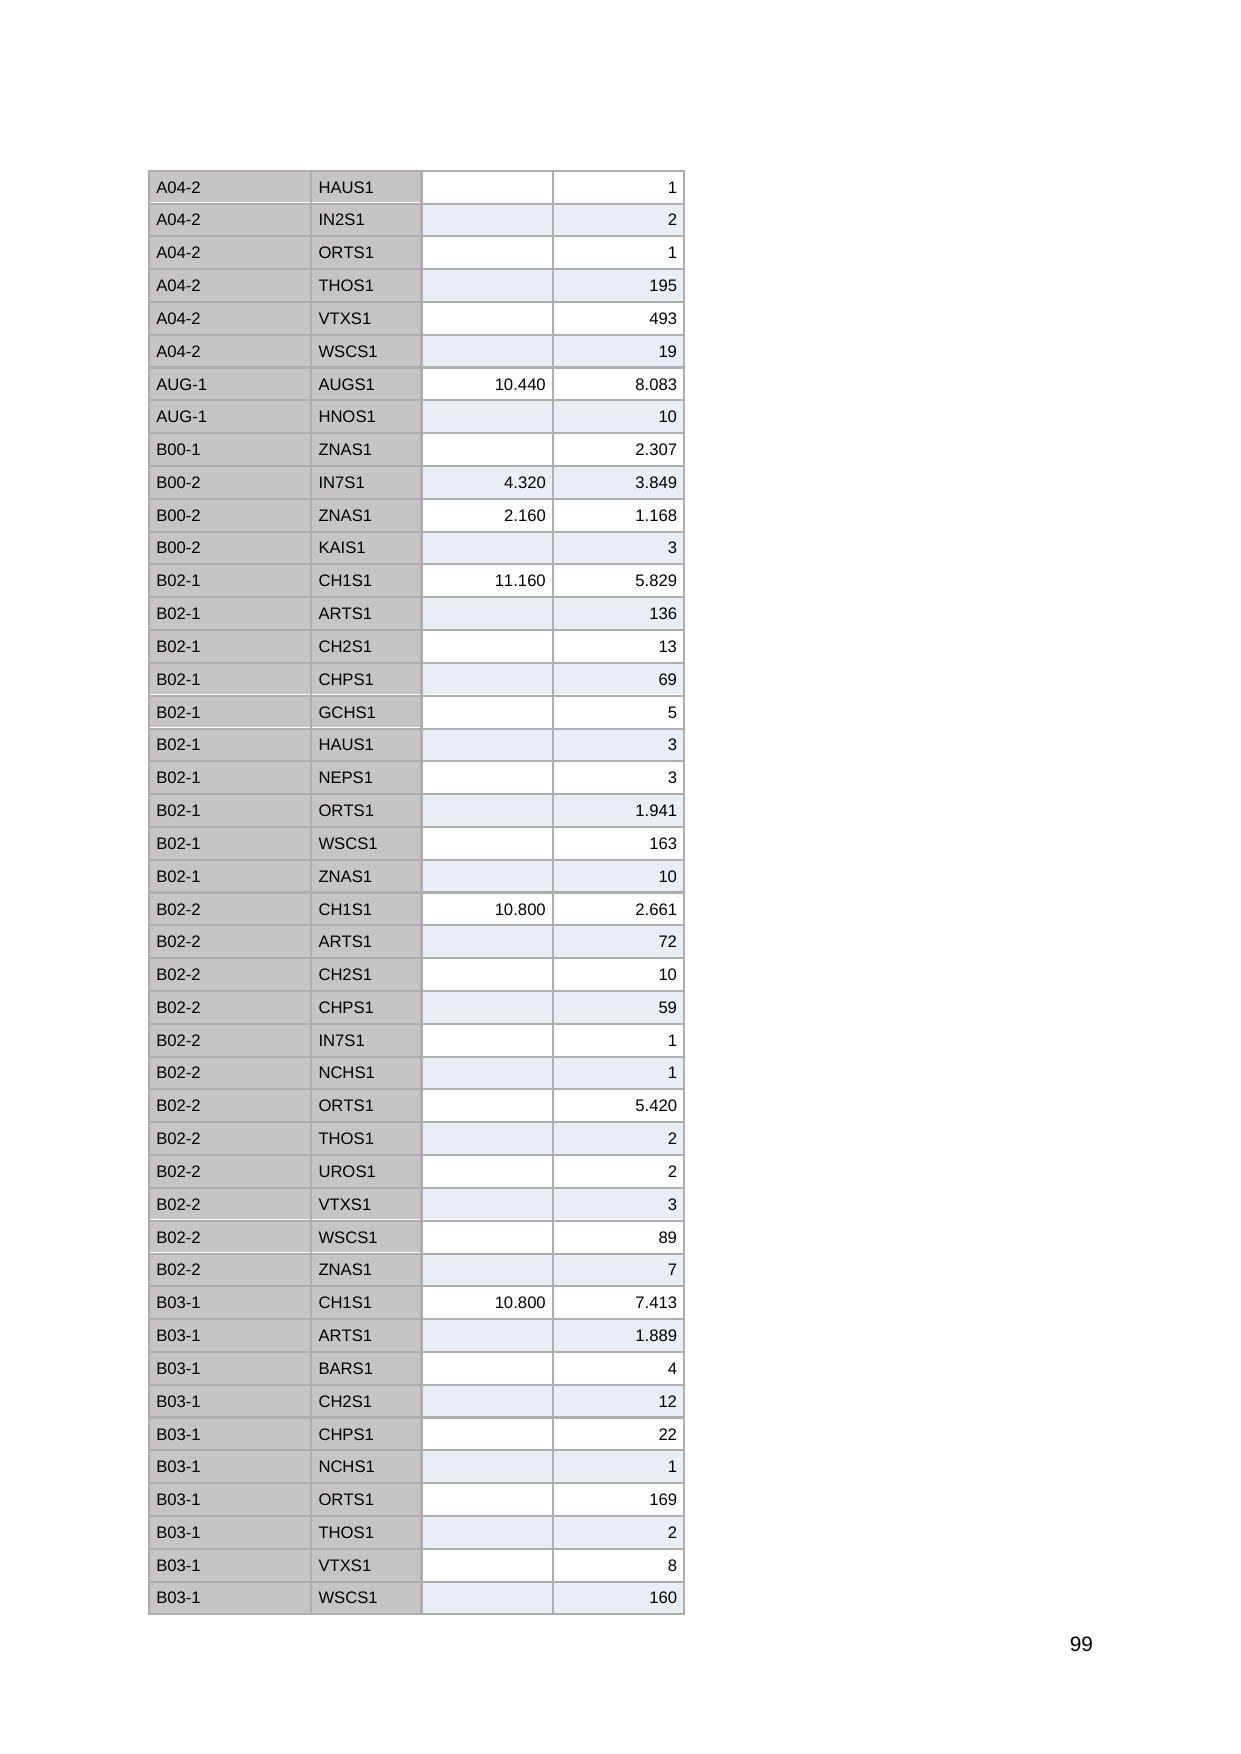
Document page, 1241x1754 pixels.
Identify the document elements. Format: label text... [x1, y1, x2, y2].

table_cell 8 [554, 1550, 683, 1581]
table_cell ARTS1 [312, 598, 420, 629]
table_cell [423, 1583, 552, 1613]
table_cell GCHS1 [312, 697, 420, 727]
table_cell 5.420 [554, 1090, 683, 1121]
table_cell B02-2 [150, 1058, 310, 1088]
table_cell 1 [554, 1058, 683, 1088]
table_cell [423, 598, 552, 629]
table_cell [423, 1320, 552, 1351]
table_cell [423, 861, 552, 891]
table_cell 4 [554, 1353, 683, 1384]
table_cell 2 [554, 1517, 683, 1548]
table_cell 2 [554, 1123, 683, 1154]
table_cell 59 [554, 992, 683, 1023]
table_cell AUGS1 [312, 369, 420, 399]
table_cell [423, 1550, 552, 1581]
table_cell 5 [554, 697, 683, 727]
table_cell B00-2 [150, 500, 310, 531]
table_cell A04-2 [150, 172, 310, 202]
table_cell 69 [554, 664, 683, 694]
table_cell VTXS1 [312, 303, 420, 334]
table_cell 163 [554, 828, 683, 859]
table_cell 22 [554, 1419, 683, 1449]
table_cell 3.849 [554, 467, 683, 498]
table_cell B03-1 [150, 1517, 310, 1548]
table_cell IN7S1 [312, 1025, 420, 1056]
table_cell 1.889 [554, 1320, 683, 1351]
table_cell B03-1 [150, 1320, 310, 1351]
table_cell 10.800 [423, 894, 552, 924]
table_cell B02-2 [150, 959, 310, 990]
table_cell AUG-1 [150, 369, 310, 399]
table_cell 3 [554, 1189, 683, 1219]
table_cell 8.083 [554, 369, 683, 399]
table_cell B02-1 [150, 762, 310, 793]
table_cell THOS1 [312, 1517, 420, 1548]
table_cell WSCS1 [312, 1222, 420, 1252]
table_cell 2 [554, 1156, 683, 1187]
table_cell 1 [554, 1451, 683, 1482]
table_cell KAIS1 [312, 533, 420, 563]
table_cell 1 [554, 1025, 683, 1056]
table_cell HNOS1 [312, 401, 420, 432]
table_cell B00-2 [150, 467, 310, 498]
table_cell B03-1 [150, 1287, 310, 1318]
table_cell ARTS1 [312, 1320, 420, 1351]
table_cell NEPS1 [312, 762, 420, 793]
table_cell [423, 237, 552, 268]
table_cell [423, 1255, 552, 1285]
table_cell IN2S1 [312, 205, 420, 235]
table_cell 2.307 [554, 434, 683, 465]
table_cell 7.413 [554, 1287, 683, 1318]
table_cell [423, 1419, 552, 1449]
table_cell [423, 697, 552, 727]
table_cell B02-2 [150, 894, 310, 924]
table_cell B02-2 [150, 926, 310, 957]
table_cell 1.941 [554, 795, 683, 826]
table_cell CH2S1 [312, 1386, 420, 1416]
table_cell CH2S1 [312, 631, 420, 662]
table_cell [423, 434, 552, 465]
table_cell ORTS1 [312, 1090, 420, 1121]
table_cell 7 [554, 1255, 683, 1285]
table_cell THOS1 [312, 1123, 420, 1154]
table_cell [423, 1090, 552, 1121]
table_cell [423, 762, 552, 793]
table_cell A04-2 [150, 336, 310, 366]
table_cell HAUS1 [312, 172, 420, 202]
table_cell B02-1 [150, 565, 310, 596]
table_cell [423, 336, 552, 366]
table_cell 10 [554, 401, 683, 432]
table_cell 2.160 [423, 500, 552, 531]
table_cell 493 [554, 303, 683, 334]
table_cell B03-1 [150, 1550, 310, 1581]
table_cell [423, 1156, 552, 1187]
table_cell 136 [554, 598, 683, 629]
table_cell B02-2 [150, 1189, 310, 1219]
table_cell WSCS1 [312, 1583, 420, 1613]
table_cell [423, 730, 552, 760]
table_cell [423, 795, 552, 826]
table_cell [423, 303, 552, 334]
table_cell B02-2 [150, 1025, 310, 1056]
table_cell [423, 533, 552, 563]
table_cell B02-2 [150, 1090, 310, 1121]
table_cell 1 [554, 237, 683, 268]
table_cell CH1S1 [312, 565, 420, 596]
table_cell ZNAS1 [312, 1255, 420, 1285]
table_cell [423, 205, 552, 235]
table_cell [423, 664, 552, 694]
table_cell B02-1 [150, 828, 310, 859]
table_cell B03-1 [150, 1484, 310, 1515]
table_cell VTXS1 [312, 1189, 420, 1219]
table_cell 1.168 [554, 500, 683, 531]
table_cell B02-2 [150, 1156, 310, 1187]
table_cell B02-1 [150, 664, 310, 694]
table_cell ORTS1 [312, 795, 420, 826]
table_cell CHPS1 [312, 992, 420, 1023]
table_cell CHPS1 [312, 1419, 420, 1449]
table_cell [423, 1222, 552, 1252]
table_cell [423, 992, 552, 1023]
table_cell ZNAS1 [312, 500, 420, 531]
table_cell 2 [554, 205, 683, 235]
table_cell A04-2 [150, 237, 310, 268]
table_cell 3 [554, 730, 683, 760]
table_cell CH2S1 [312, 959, 420, 990]
table_cell 169 [554, 1484, 683, 1515]
table_cell 160 [554, 1583, 683, 1613]
table_cell ZNAS1 [312, 861, 420, 891]
table_cell [423, 828, 552, 859]
table_cell [423, 959, 552, 990]
table_cell [423, 401, 552, 432]
table_cell 72 [554, 926, 683, 957]
table_cell 4.320 [423, 467, 552, 498]
table_cell 19 [554, 336, 683, 366]
table_cell CHPS1 [312, 664, 420, 694]
table_cell 12 [554, 1386, 683, 1416]
table_cell VTXS1 [312, 1550, 420, 1581]
table_cell A04-2 [150, 303, 310, 334]
table_cell 10 [554, 959, 683, 990]
table_cell NCHS1 [312, 1451, 420, 1482]
table_cell 89 [554, 1222, 683, 1252]
table_cell A04-2 [150, 270, 310, 301]
table_cell [423, 631, 552, 662]
table_cell THOS1 [312, 270, 420, 301]
table_cell [423, 1484, 552, 1515]
table_cell [423, 1025, 552, 1056]
table_cell B00-1 [150, 434, 310, 465]
table_cell ARTS1 [312, 926, 420, 957]
table_cell WSCS1 [312, 828, 420, 859]
table_cell B02-1 [150, 795, 310, 826]
table_cell 10.440 [423, 369, 552, 399]
table_cell 10.800 [423, 1287, 552, 1318]
table_cell 13 [554, 631, 683, 662]
table_cell ZNAS1 [312, 434, 420, 465]
table_cell B02-1 [150, 861, 310, 891]
table_cell 3 [554, 762, 683, 793]
table_cell [423, 270, 552, 301]
table_cell B02-1 [150, 631, 310, 662]
table_cell B02-2 [150, 1123, 310, 1154]
table_cell [423, 172, 552, 202]
table_cell 1 [554, 172, 683, 202]
table_cell [423, 1189, 552, 1219]
table_cell 195 [554, 270, 683, 301]
table_cell CH1S1 [312, 1287, 420, 1318]
table_cell [423, 1058, 552, 1088]
table_cell B03-1 [150, 1583, 310, 1613]
table_cell [423, 1353, 552, 1384]
table_cell B03-1 [150, 1419, 310, 1449]
table_cell AUG-1 [150, 401, 310, 432]
table_cell WSCS1 [312, 336, 420, 366]
table_cell B03-1 [150, 1386, 310, 1416]
table_cell UROS1 [312, 1156, 420, 1187]
table_cell [423, 1386, 552, 1416]
table_cell NCHS1 [312, 1058, 420, 1088]
table_cell B02-2 [150, 1222, 310, 1252]
table_cell 10 [554, 861, 683, 891]
table_cell B02-1 [150, 598, 310, 629]
table_cell HAUS1 [312, 730, 420, 760]
table_cell [423, 1451, 552, 1482]
table_cell 5.829 [554, 565, 683, 596]
table_cell 2.661 [554, 894, 683, 924]
table_cell [423, 1123, 552, 1154]
table_cell [423, 1517, 552, 1548]
table_cell BARS1 [312, 1353, 420, 1384]
table_cell B02-1 [150, 697, 310, 727]
table_cell B02-2 [150, 992, 310, 1023]
table_cell [423, 926, 552, 957]
table_cell B00-2 [150, 533, 310, 563]
table_cell 3 [554, 533, 683, 563]
table_cell A04-2 [150, 205, 310, 235]
table_cell CH1S1 [312, 894, 420, 924]
table_cell B03-1 [150, 1451, 310, 1482]
table_cell 11.160 [423, 565, 552, 596]
table_cell B02-1 [150, 730, 310, 760]
table_cell IN7S1 [312, 467, 420, 498]
table_cell B02-2 [150, 1255, 310, 1285]
table_cell ORTS1 [312, 1484, 420, 1515]
table_cell B03-1 [150, 1353, 310, 1384]
table_cell ORTS1 [312, 237, 420, 268]
